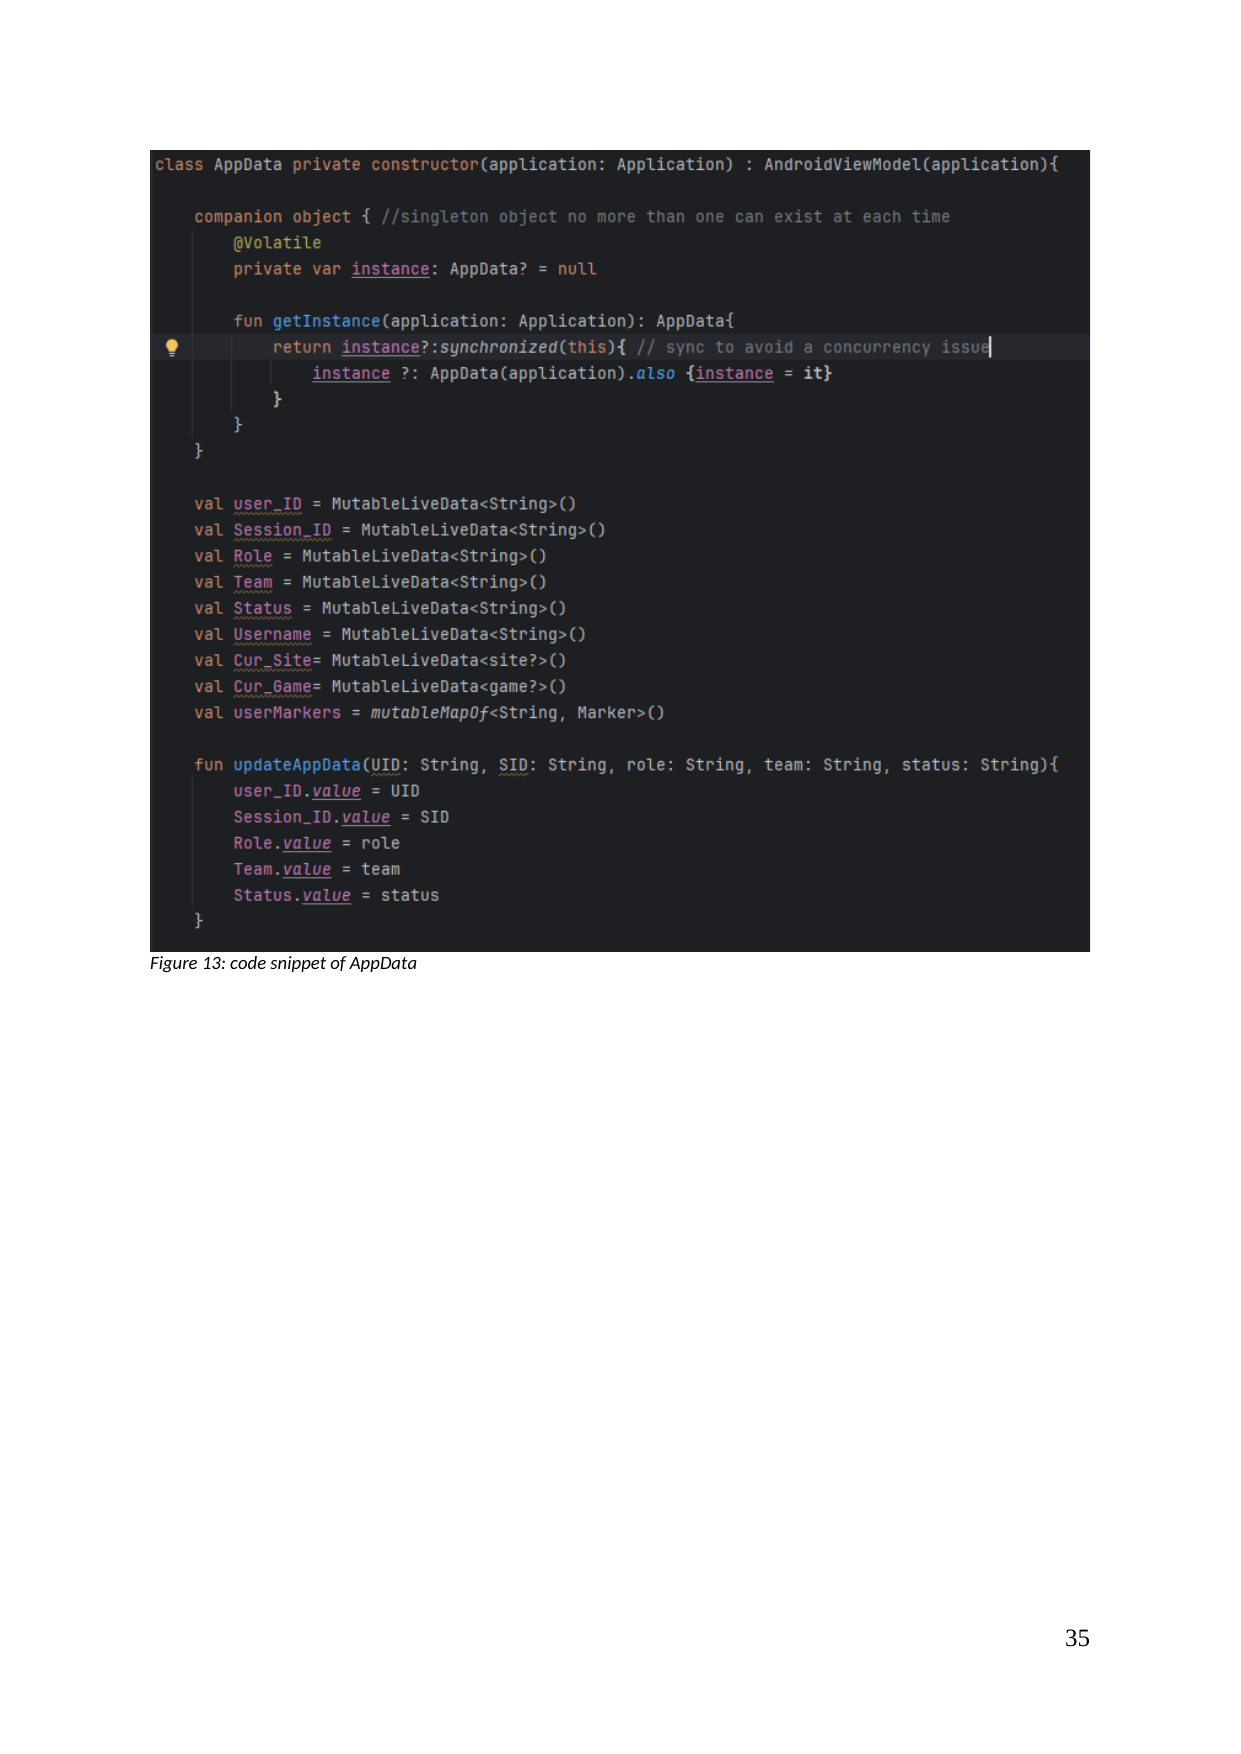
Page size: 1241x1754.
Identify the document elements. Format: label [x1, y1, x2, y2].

picture [150, 150, 1091, 952]
